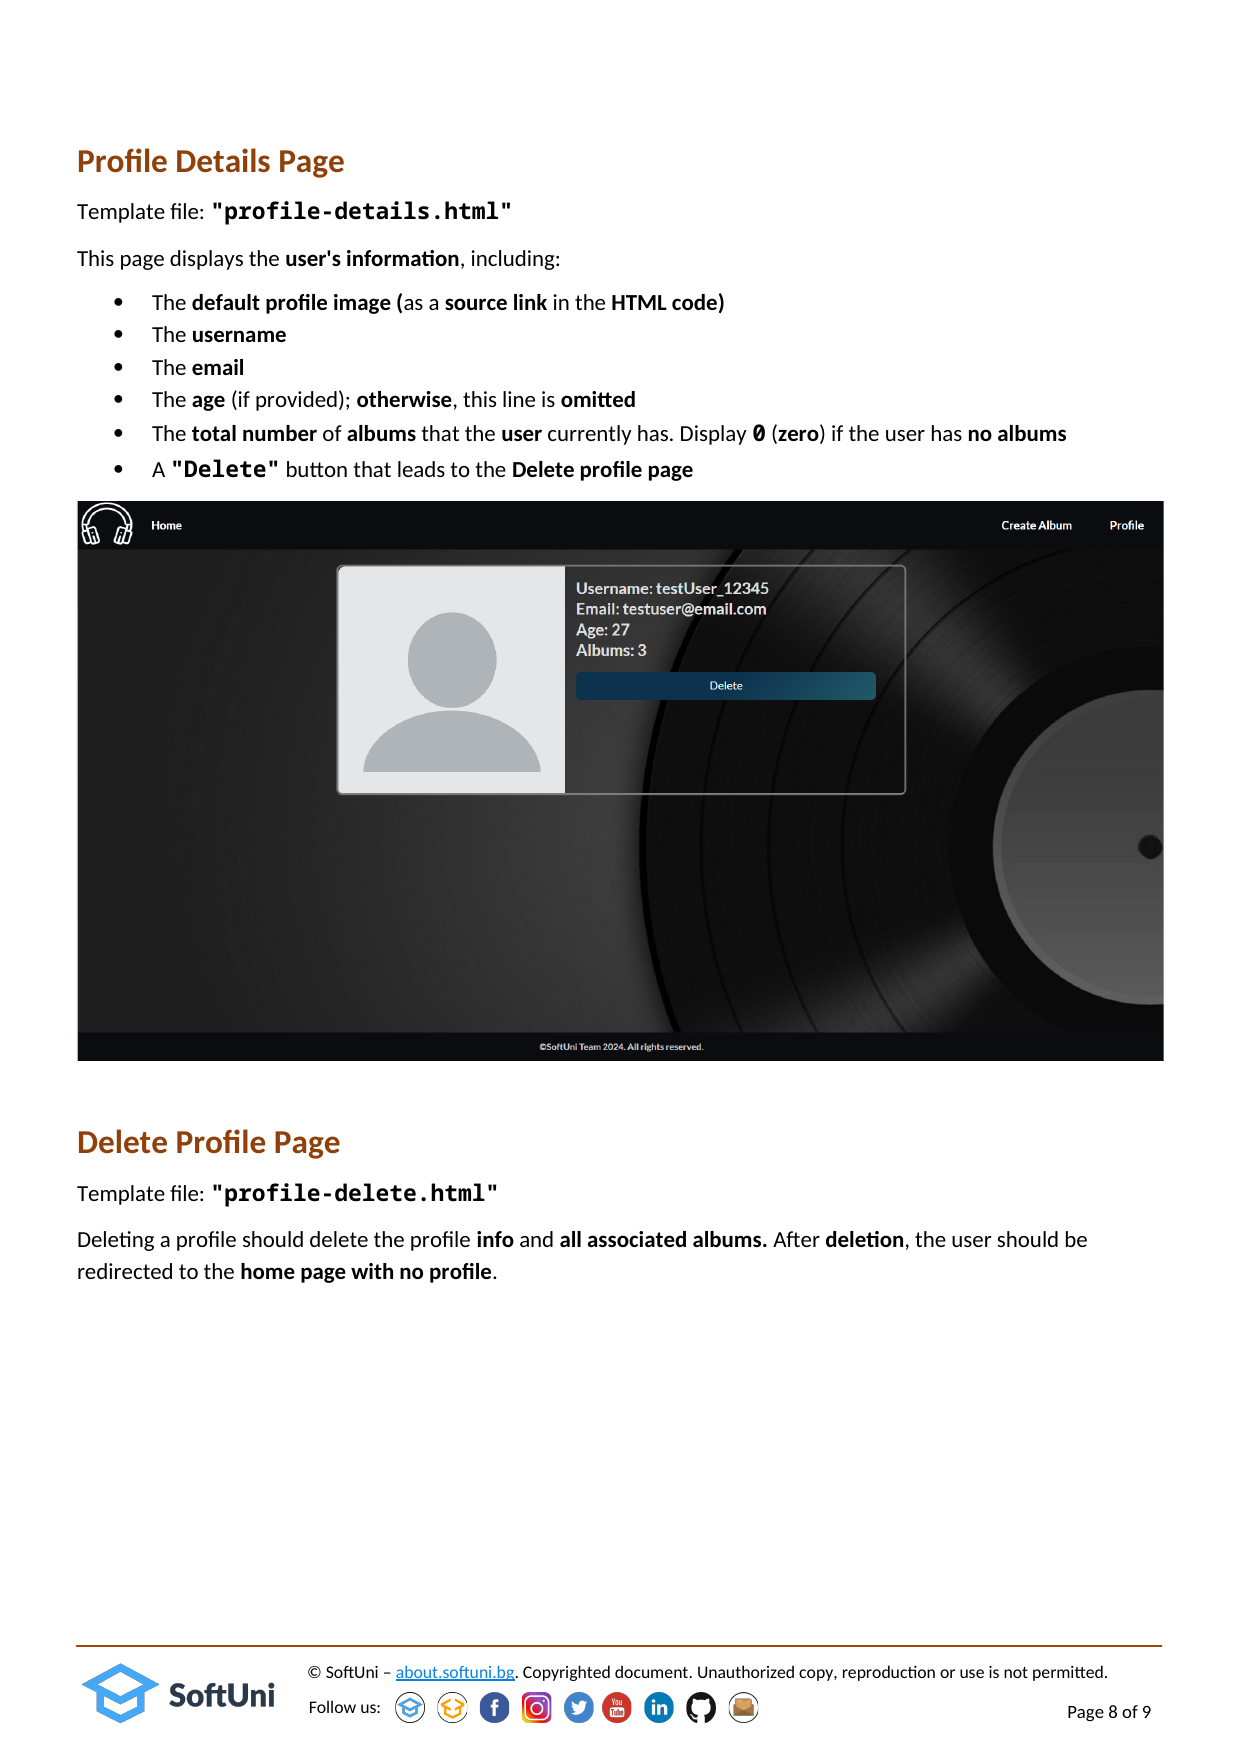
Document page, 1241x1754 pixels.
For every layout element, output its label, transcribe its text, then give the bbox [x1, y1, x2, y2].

list The age (if provided); otherwise, this line is omitted [114, 385, 1163, 413]
picture [564, 1692, 594, 1723]
subtitle Delete Profile Page [77, 1122, 1163, 1162]
list The default profile image (as a source link in the HTML code) [114, 288, 1163, 316]
text Template file: "profile-delete.html" [77, 1177, 1163, 1208]
list The total number of albums that the user currently has. Display 0 (zero) if the user has no albums [114, 417, 1163, 448]
picture [479, 1692, 510, 1723]
picture [728, 1692, 759, 1723]
picture [76, 501, 1164, 1061]
picture [658, 1705, 667, 1714]
picture [686, 1692, 716, 1723]
picture [644, 1714, 653, 1723]
subtitle Profile Details Page [77, 140, 1163, 181]
picture [437, 1692, 468, 1723]
picture [665, 1714, 674, 1723]
text Template file: "profile-details.html" [77, 195, 1163, 226]
picture [522, 1692, 552, 1723]
picture [395, 1692, 425, 1723]
list The email [114, 353, 1163, 381]
list A "Delete" button that leads to the Delete profile page [114, 453, 1163, 484]
picture [644, 1692, 653, 1701]
text Deleting a profile should delete the profile info and all associated albums. After deletion, the user should be redirected to the home page with no profile. [77, 1225, 1163, 1285]
picture [602, 1692, 632, 1723]
picture [75, 1658, 281, 1729]
picture [665, 1692, 674, 1701]
list The username [114, 321, 1163, 348]
text This page displays the user's information, including: [77, 244, 1163, 272]
